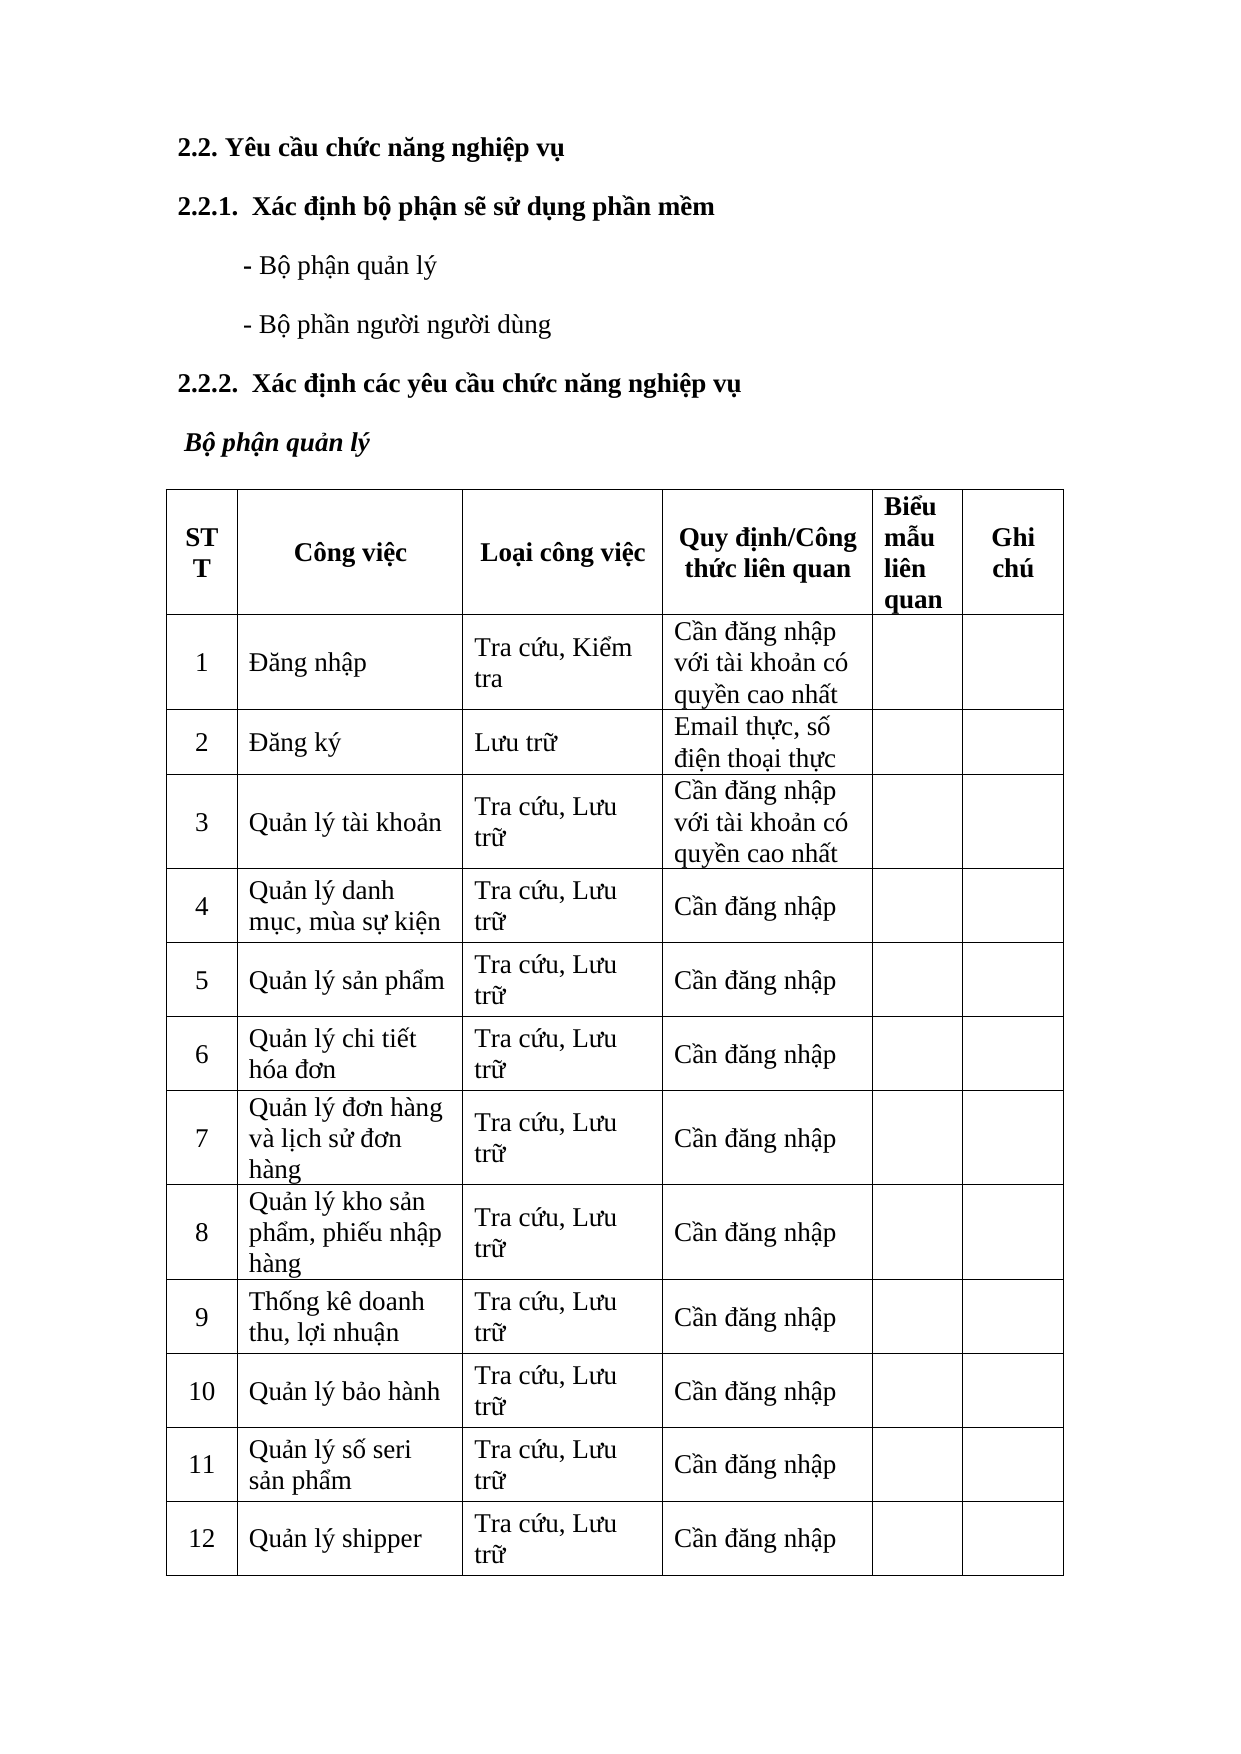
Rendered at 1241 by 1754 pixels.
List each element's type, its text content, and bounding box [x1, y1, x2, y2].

table_cell Tra cứu, Lưu trữ [463, 1017, 662, 1090]
table_cell [963, 1354, 1063, 1427]
table_cell [963, 1185, 1063, 1279]
table_cell Tra cứu, Lưu trữ [463, 1280, 662, 1353]
table_cell Quản lý tài khoản [238, 775, 462, 868]
table_cell 10 [167, 1354, 237, 1427]
table_cell Quản lý kho sản phẩm, phiếu nhập hàng [238, 1185, 462, 1279]
table_cell Cần đăng nhập [663, 1185, 872, 1279]
table_cell 8 [167, 1185, 237, 1279]
table_cell Cần đăng nhập [663, 869, 872, 942]
table_cell [873, 1428, 962, 1501]
subtitle Xác định các yêu cầu chức năng nghiệp vụ [177, 367, 1122, 398]
table_cell [873, 1185, 962, 1279]
table_cell [873, 615, 962, 709]
table_cell Cần đăng nhập với tài khoản có quyền cao nhất [663, 775, 872, 868]
subtitle Yêu cầu chức năng nghiệp vụ [177, 131, 1122, 162]
table_cell [963, 1280, 1063, 1353]
table_cell [963, 775, 1063, 868]
table_cell Tra cứu, Lưu trữ [463, 775, 662, 868]
table_cell Tra cứu, Lưu trữ [463, 1185, 662, 1279]
table_cell 5 [167, 943, 237, 1016]
table_cell Cần đăng nhập [663, 1091, 872, 1184]
table_cell Quản lý số seri sản phẩm [238, 1428, 462, 1501]
table_cell Quản lý sản phẩm [238, 943, 462, 1016]
text Bộ phận quản lý [177, 426, 1122, 458]
table_cell Quản lý danh mục, mùa sự kiện [238, 869, 462, 942]
table_cell [963, 615, 1063, 709]
table_cell Cần đăng nhập [663, 1017, 872, 1090]
table_cell 1 [167, 615, 237, 709]
table_cell 9 [167, 1280, 237, 1353]
table_cell Cần đăng nhập với tài khoản có quyền cao nhất [663, 615, 872, 709]
table_cell Đăng nhập [238, 615, 462, 709]
table_cell Cần đăng nhập [663, 1354, 872, 1427]
table_cell [963, 1502, 1063, 1574]
table_cell Tra cứu, Lưu trữ [463, 1502, 662, 1574]
table_header Công việc [238, 490, 462, 614]
table_cell Đăng ký [238, 710, 462, 773]
table_header Biểu mẫu liên quan [873, 490, 962, 614]
table_cell 12 [167, 1502, 237, 1574]
table_cell Quản lý bảo hành [238, 1354, 462, 1427]
table_cell Cần đăng nhập [663, 1280, 872, 1353]
table_cell Tra cứu, Lưu trữ [463, 1428, 662, 1501]
table_cell 3 [167, 775, 237, 868]
table_cell [873, 1354, 962, 1427]
table_header STT [167, 490, 237, 614]
table_header Quy định/Công thức liên quan [663, 490, 872, 614]
table_cell Cần đăng nhập [663, 943, 872, 1016]
table_cell Thống kê doanh thu, lợi nhuận [238, 1280, 462, 1353]
table_cell Quản lý chi tiết hóa đơn [238, 1017, 462, 1090]
table_cell Lưu trữ [463, 710, 662, 773]
table_cell Tra cứu, Kiểm tra [463, 615, 662, 709]
table_cell Email thực, số điện thoại thực [663, 710, 872, 773]
table_cell 2 [167, 710, 237, 773]
table_cell [873, 1091, 962, 1184]
table_cell Quản lý shipper [238, 1502, 462, 1574]
text - Bộ phần người người dùng [177, 308, 1122, 339]
text - Bộ phận quản lý [177, 249, 1122, 280]
table_cell 7 [167, 1091, 237, 1184]
table_header Ghi chú [963, 490, 1063, 614]
table_cell [873, 943, 962, 1016]
table_header Loại công việc [463, 490, 662, 614]
table_cell [873, 775, 962, 868]
table_cell Cần đăng nhập [663, 1502, 872, 1574]
table_cell [873, 1502, 962, 1574]
table_cell Cần đăng nhập [663, 1428, 872, 1501]
table_cell Tra cứu, Lưu trữ [463, 943, 662, 1016]
table_cell [963, 869, 1063, 942]
table_cell Tra cứu, Lưu trữ [463, 1091, 662, 1184]
table_cell [873, 869, 962, 942]
table_cell [963, 943, 1063, 1016]
table_cell Quản lý đơn hàng và lịch sử đơn hàng [238, 1091, 462, 1184]
table_cell Tra cứu, Lưu trữ [463, 1354, 662, 1427]
table_cell [873, 1280, 962, 1353]
table_cell [963, 1017, 1063, 1090]
table_cell [963, 1428, 1063, 1501]
table_cell Tra cứu, Lưu trữ [463, 869, 662, 942]
subtitle Xác định bộ phận sẽ sử dụng phần mềm [177, 190, 1122, 221]
table_cell [873, 710, 962, 773]
table_cell [873, 1017, 962, 1090]
table_cell 11 [167, 1428, 237, 1501]
table_cell 4 [167, 869, 237, 942]
table_cell [963, 710, 1063, 773]
table_cell [963, 1091, 1063, 1184]
table_cell 6 [167, 1017, 237, 1090]
